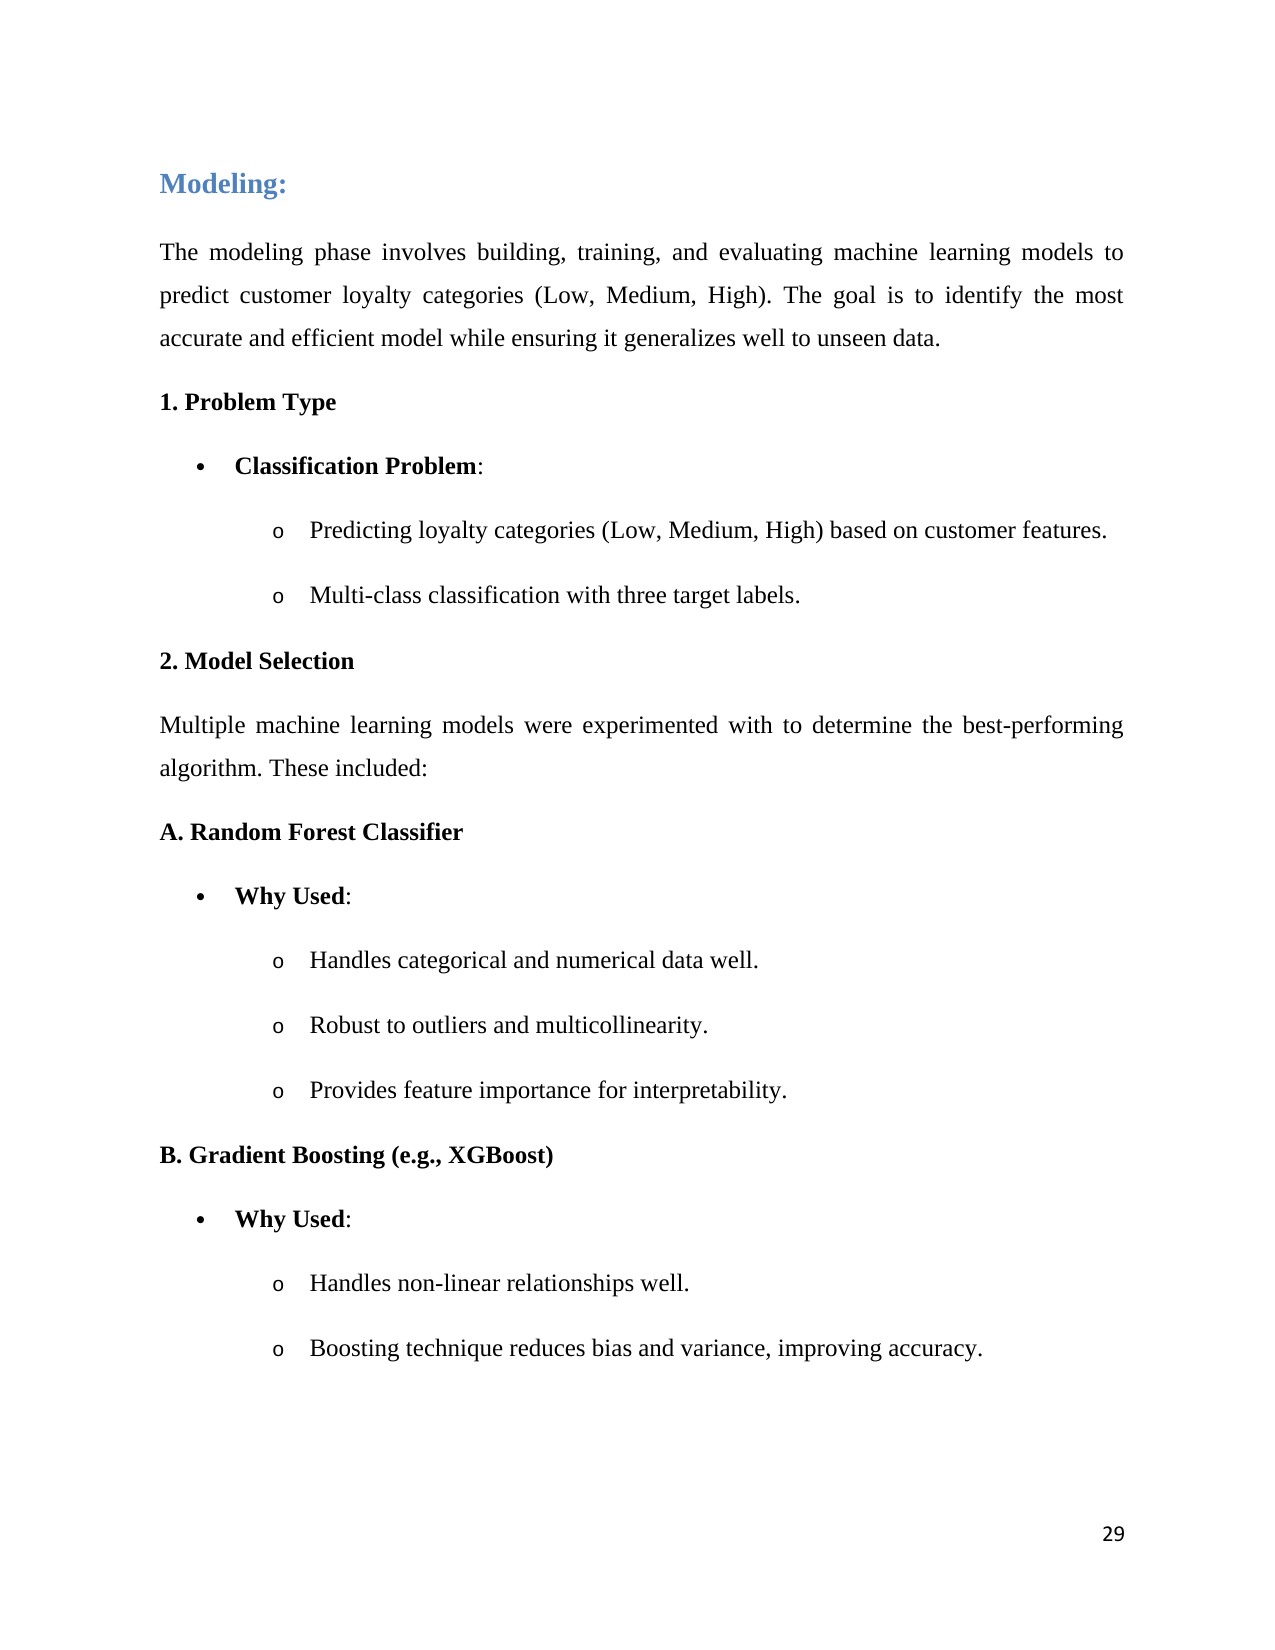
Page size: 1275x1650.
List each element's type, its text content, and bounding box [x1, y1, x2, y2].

text 2. Model Selection [159, 646, 1125, 674]
list Why Used: [197, 1204, 1125, 1233]
list Multi-class classification with three target labels. [272, 581, 1125, 610]
text Multiple machine learning models were experimented with to determine the best-performing algorithm. These included: [159, 710, 1125, 782]
text B. Gradient Boosting (e.g., XGBoost) [159, 1140, 1125, 1169]
list Why Used: [197, 881, 1125, 909]
text A. Random Forest Classifier [159, 817, 1125, 846]
list Boosting technique reduces bias and variance, improving accuracy. [272, 1333, 1125, 1363]
text Modeling: [159, 166, 1125, 200]
list Classification Problem: [197, 451, 1125, 480]
list Predicting loyalty categories (Low, Medium, High) based on customer features. [272, 515, 1125, 545]
text 1. Problem Type [159, 387, 1125, 416]
list Robust to outliers and multicollinearity. [272, 1010, 1125, 1039]
list Handles non-linear relationships well. [272, 1268, 1125, 1298]
list Handles categorical and numerical data well. [272, 945, 1125, 974]
text The modeling phase involves building, training, and evaluating machine learning models to predict customer loyalty categories (Low, Medium, High). The goal is to identify the most accurate and efficient model while ensuring it generalizes well to unseen data. [159, 237, 1125, 352]
list Provides feature importance for interpretability. [272, 1075, 1125, 1105]
